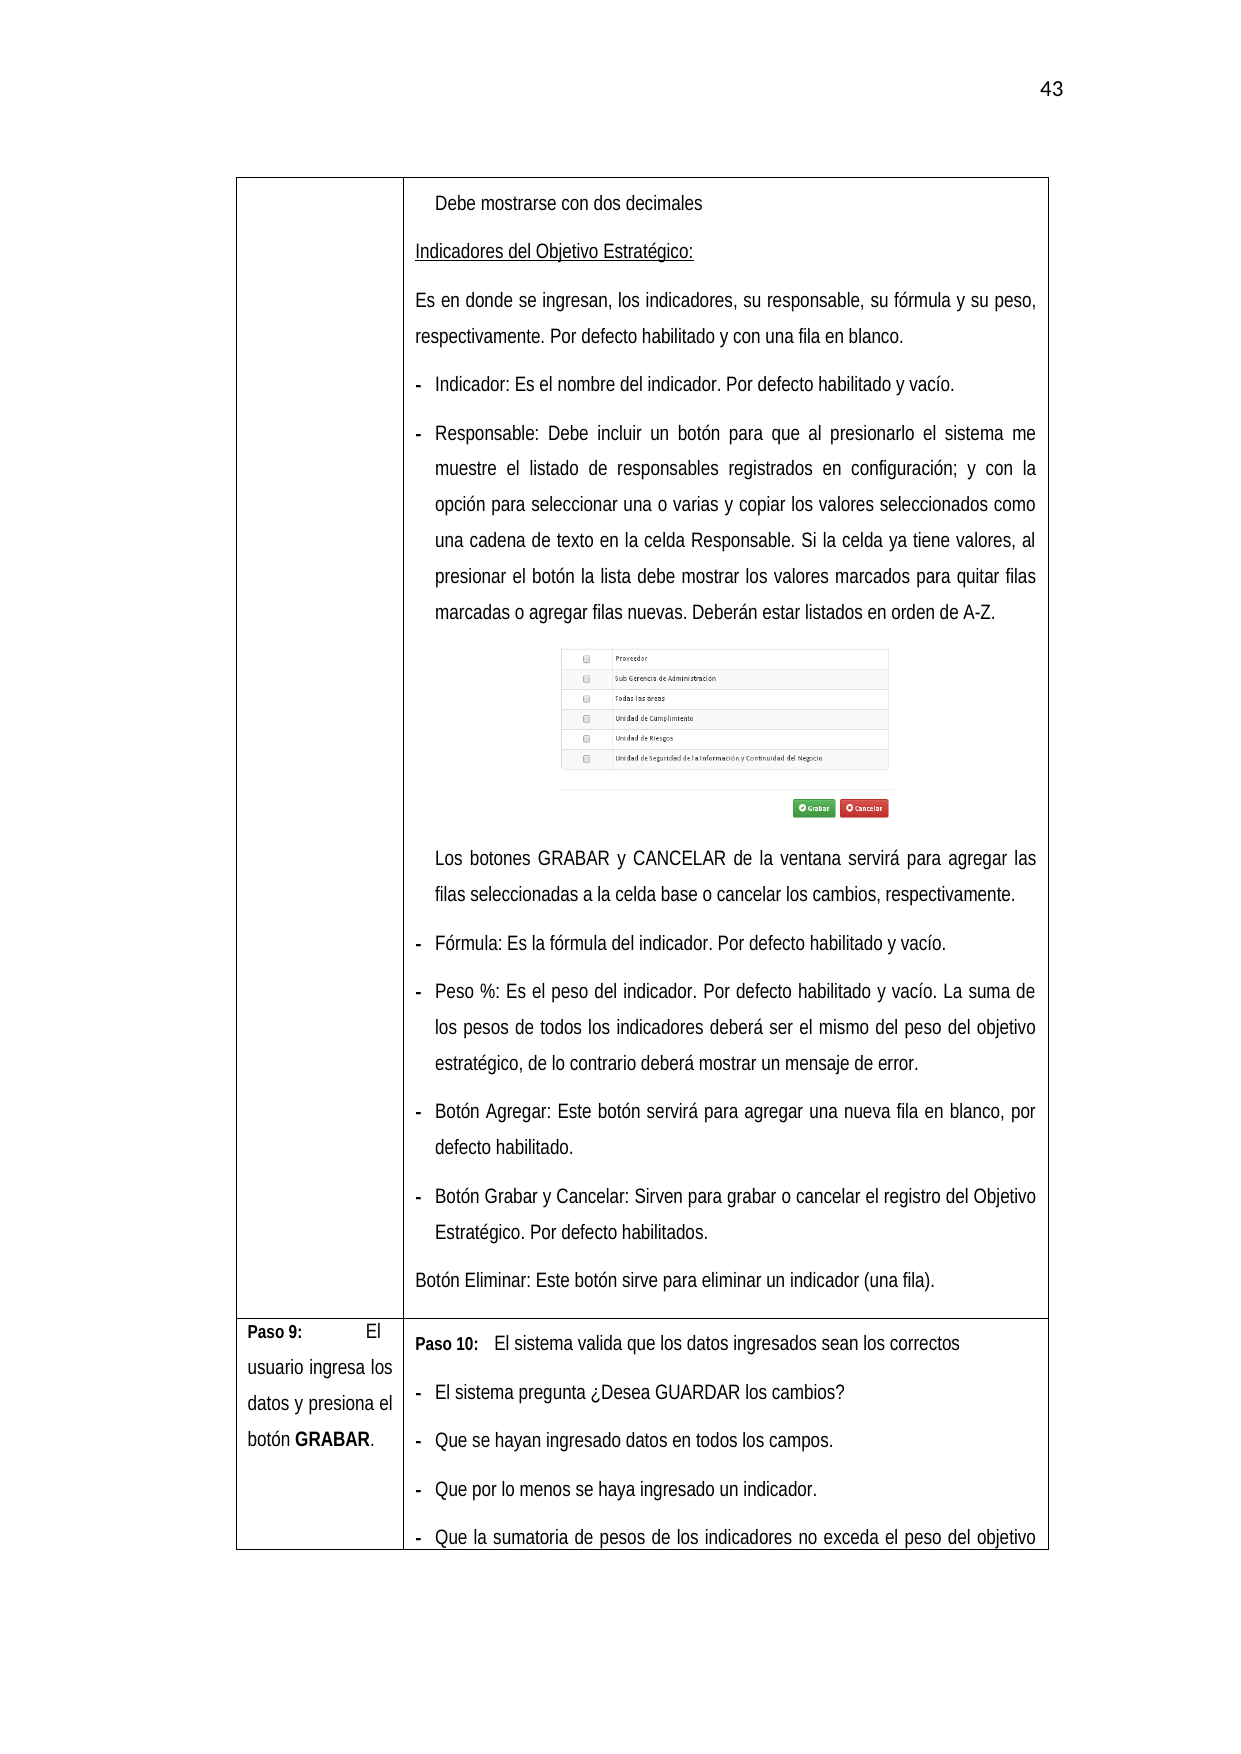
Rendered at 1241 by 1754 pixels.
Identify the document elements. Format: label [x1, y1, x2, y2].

picture [557, 648, 895, 821]
table_cell [237, 1319, 403, 1549]
table_cell [237, 178, 403, 1318]
table_cell [404, 178, 1048, 1318]
table_cell [404, 1319, 1048, 1549]
